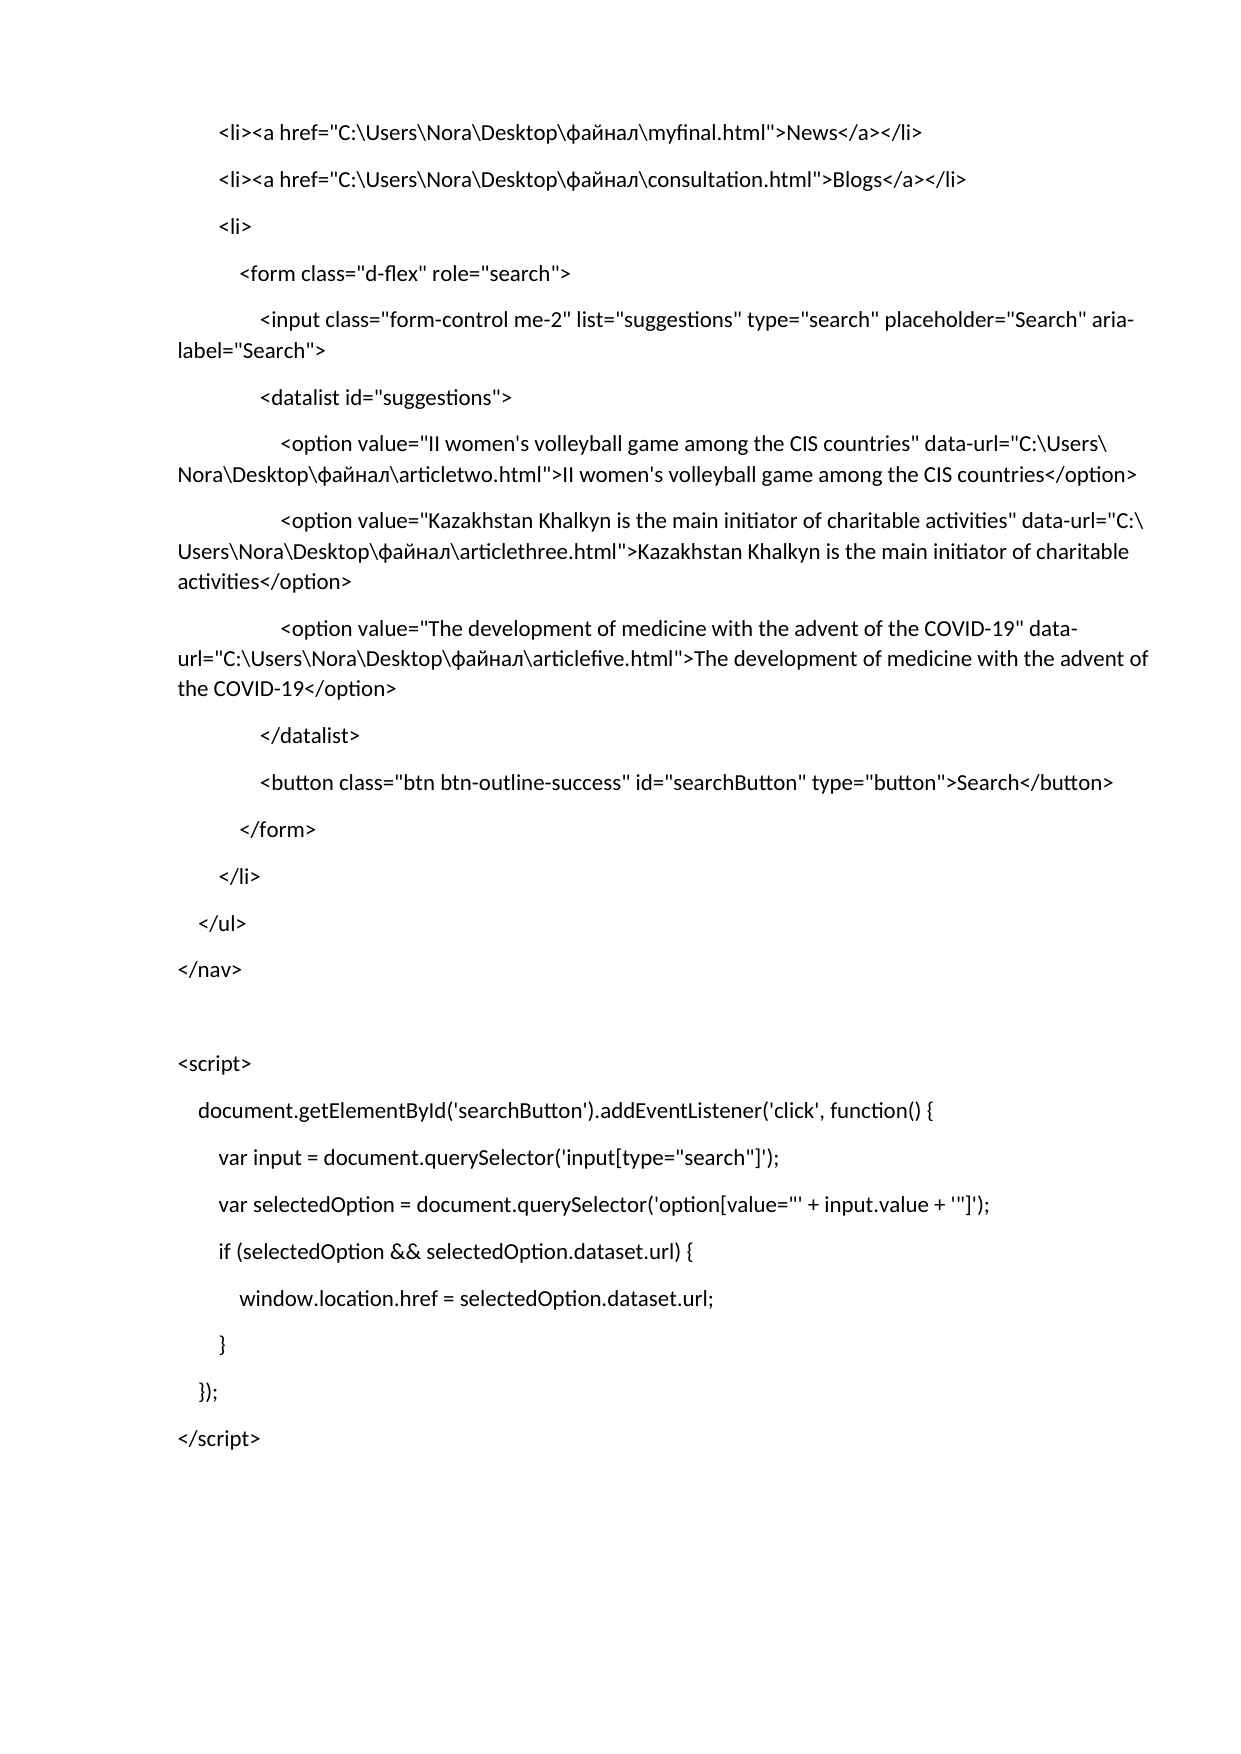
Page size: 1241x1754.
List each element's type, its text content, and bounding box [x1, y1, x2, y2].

text <input class="form-control me-2" list="suggestions" type="search" placeholder="Search" aria-label="Search"> [177, 306, 1152, 364]
text <option value="II women's volleyball game among the CIS countries" data-url="C:\Users\Nora\Desktop\файнал\articletwo.html">II women's volleyball game among the CIS countries</option> [177, 429, 1152, 488]
text </script> [177, 1424, 1152, 1452]
text <datalist id="suggestions"> [177, 383, 1152, 411]
text }); [177, 1377, 1152, 1406]
text window.location.href = selectedOption.dataset.url; [177, 1284, 1152, 1312]
text var selectedOption = document.querySelector('option[value="' + input.value + '"]'); [177, 1190, 1152, 1218]
text <form class="d-flex" role="search"> [177, 259, 1152, 287]
text <li><a href="C:\Users\Nora\Desktop\файнал\consultation.html">Blogs</a></li> [177, 165, 1152, 193]
text var input = document.querySelector('input[type="search"]'); [177, 1143, 1152, 1171]
text </nav> [177, 956, 1152, 984]
text </li> [177, 862, 1152, 890]
text <li><a href="C:\Users\Nora\Desktop\файнал\myfinal.html">News</a></li> [177, 118, 1152, 146]
text <script> [177, 1049, 1152, 1077]
text </form> [177, 815, 1152, 843]
text </datalist> [177, 721, 1152, 749]
text } [177, 1331, 1152, 1359]
text <option value="The development of medicine with the advent of the COVID-19" data-url="C:\Users\Nora\Desktop\файнал\articlefive.html">The development of medicine with the advent of the COVID-19</option> [177, 614, 1152, 702]
text document.getElementById('searchButton').addEventListener('click', function() { [177, 1096, 1152, 1124]
text <li> [177, 212, 1152, 240]
text if (selectedOption && selectedOption.dataset.url) { [177, 1237, 1152, 1265]
text <button class="btn btn-outline-success" id="searchButton" type="button">Search</button> [177, 768, 1152, 796]
text <option value="Kazakhstan Khalkyn is the main initiator of charitable activities" data-url="C:\Users\Nora\Desktop\файнал\articlethree.html">Kazakhstan Khalkyn is the main initiator of charitable activities</option> [177, 507, 1152, 595]
text </ul> [177, 909, 1152, 937]
